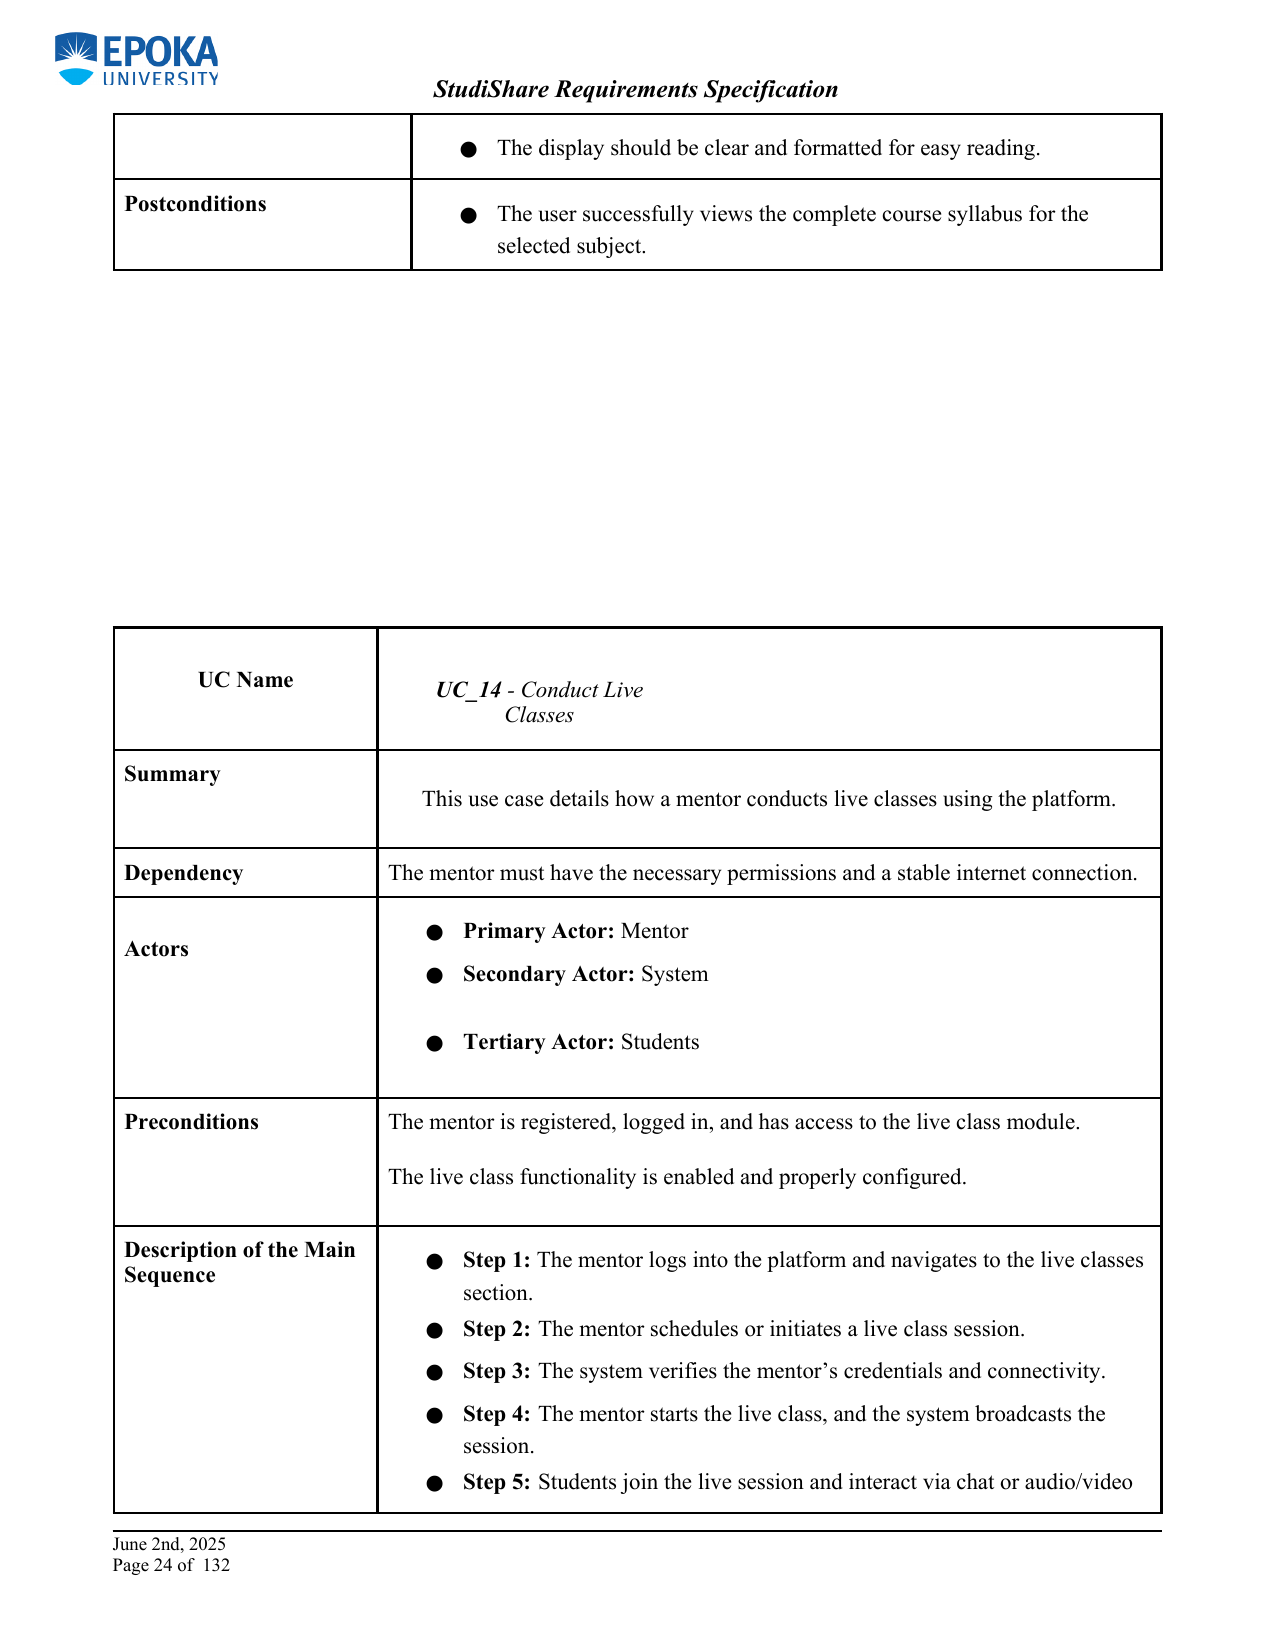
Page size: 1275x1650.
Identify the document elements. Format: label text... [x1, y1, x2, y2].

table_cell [379, 1227, 1160, 1512]
picture [55, 32, 218, 85]
table_cell Postconditions [115, 180, 410, 269]
table_cell Preconditions [115, 1099, 376, 1224]
table_cell The mentor is registered, logged in, and has access to the live class module. The live class functionality is enabled and properly configured. [379, 1099, 1160, 1224]
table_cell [115, 115, 410, 178]
table_cell This use case details how a mentor conducts live classes using the platform. [379, 751, 1160, 847]
table_cell Actors [115, 898, 376, 1097]
table_cell Summary [115, 751, 376, 847]
table_header [379, 629, 1160, 749]
table_header UC Name [115, 629, 376, 749]
table_cell The mentor must have the necessary permissions and a stable internet connection. [379, 849, 1160, 896]
table_cell Dependency [115, 849, 376, 896]
table_cell Primary Actor: Mentor Secondary Actor: System Tertiary Actor: Students [379, 898, 1160, 1097]
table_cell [413, 115, 1160, 178]
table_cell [115, 1227, 376, 1512]
table_cell The user successfully views the complete course syllabus for the selected subject. [413, 180, 1160, 269]
